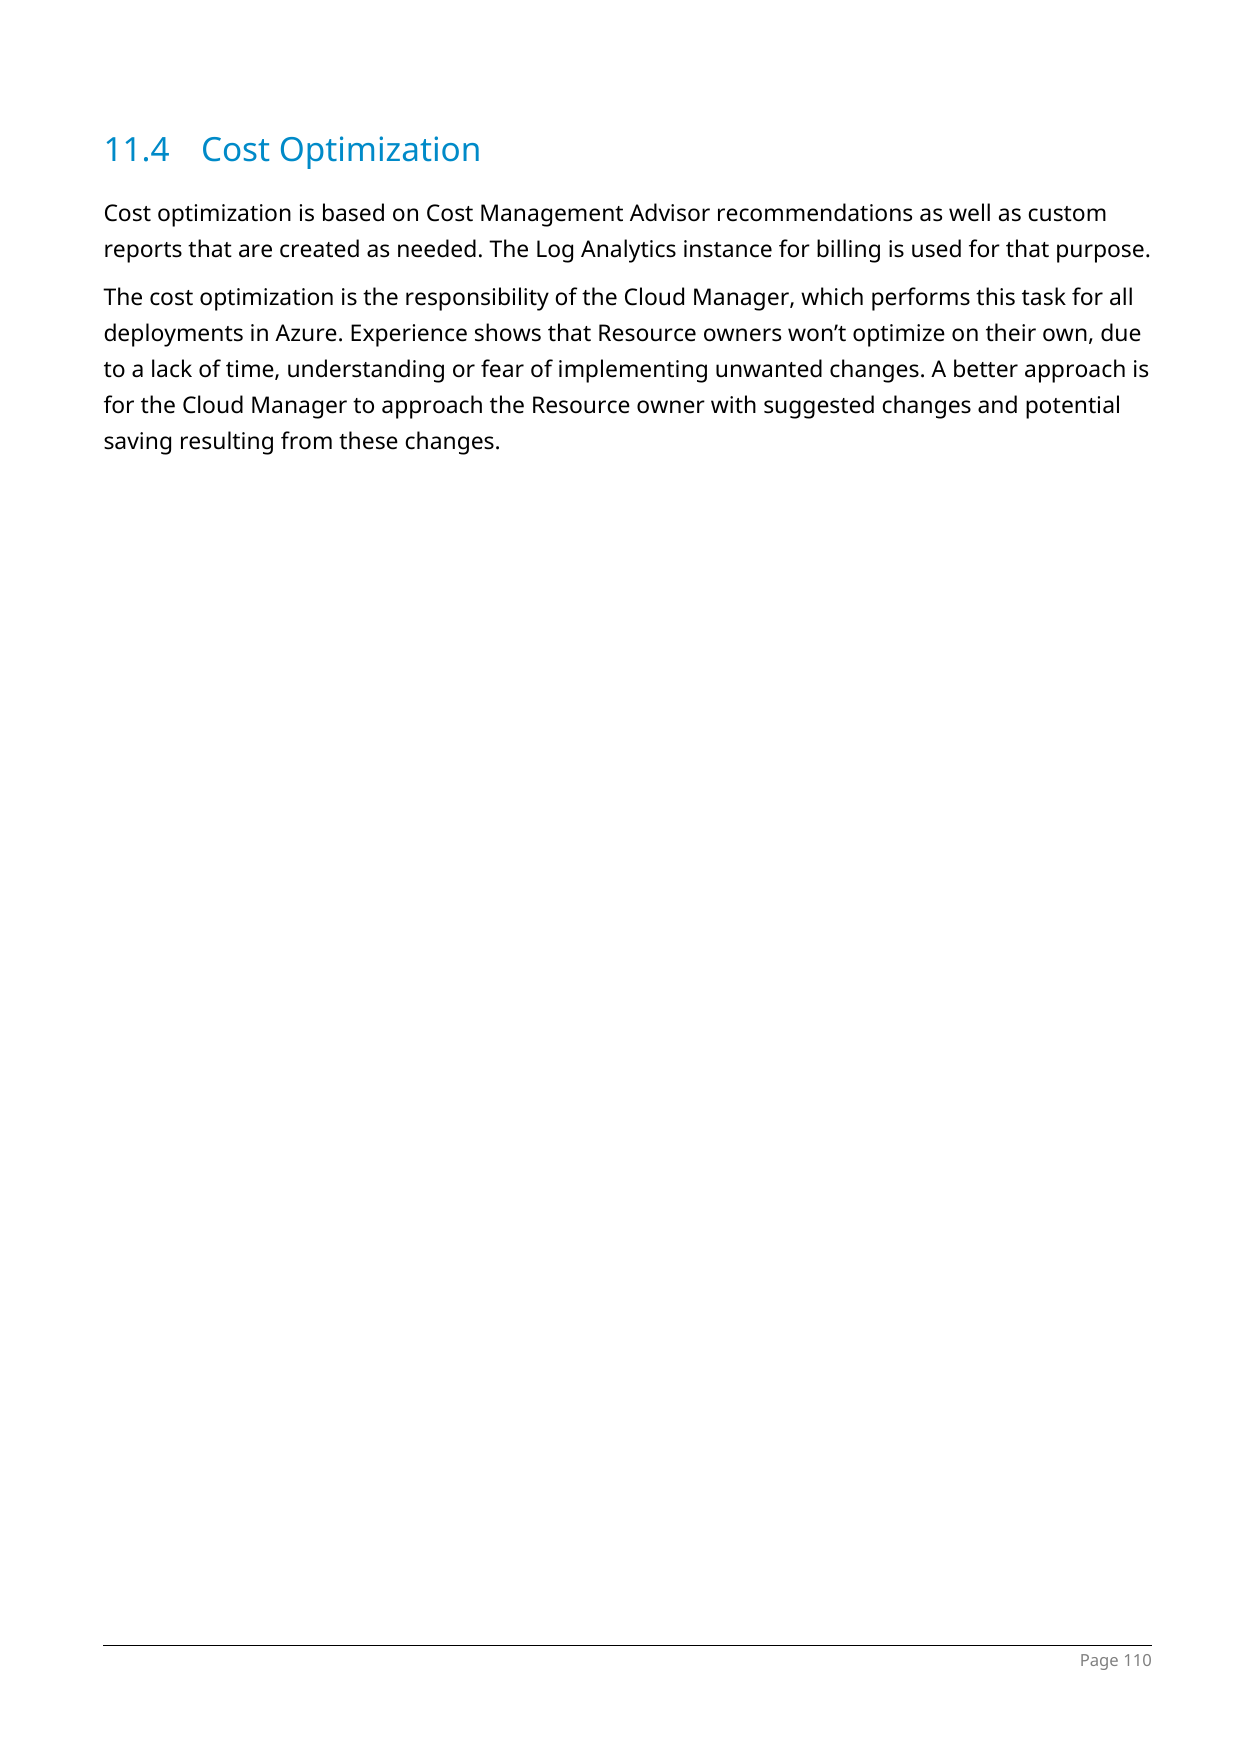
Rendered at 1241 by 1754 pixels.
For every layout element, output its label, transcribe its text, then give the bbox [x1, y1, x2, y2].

subtitle Cost Optimization [103, 126, 1152, 172]
text The cost optimization is the responsibility of the Cloud Manager, which performs this task for all deployments in Azure. Experience shows that Resource owners won’t optimize on their own, due to a lack of time, understanding or fear of implementing unwanted changes. A better approach is for the Cloud Manager to approach the Resource owner with suggested changes and potential saving resulting from these changes. [103, 281, 1152, 456]
text Cost optimization is based on Cost Management Advisor recommendations as well as custom reports that are created as needed. The Log Analytics instance for billing is used for that purpose. [103, 197, 1152, 264]
